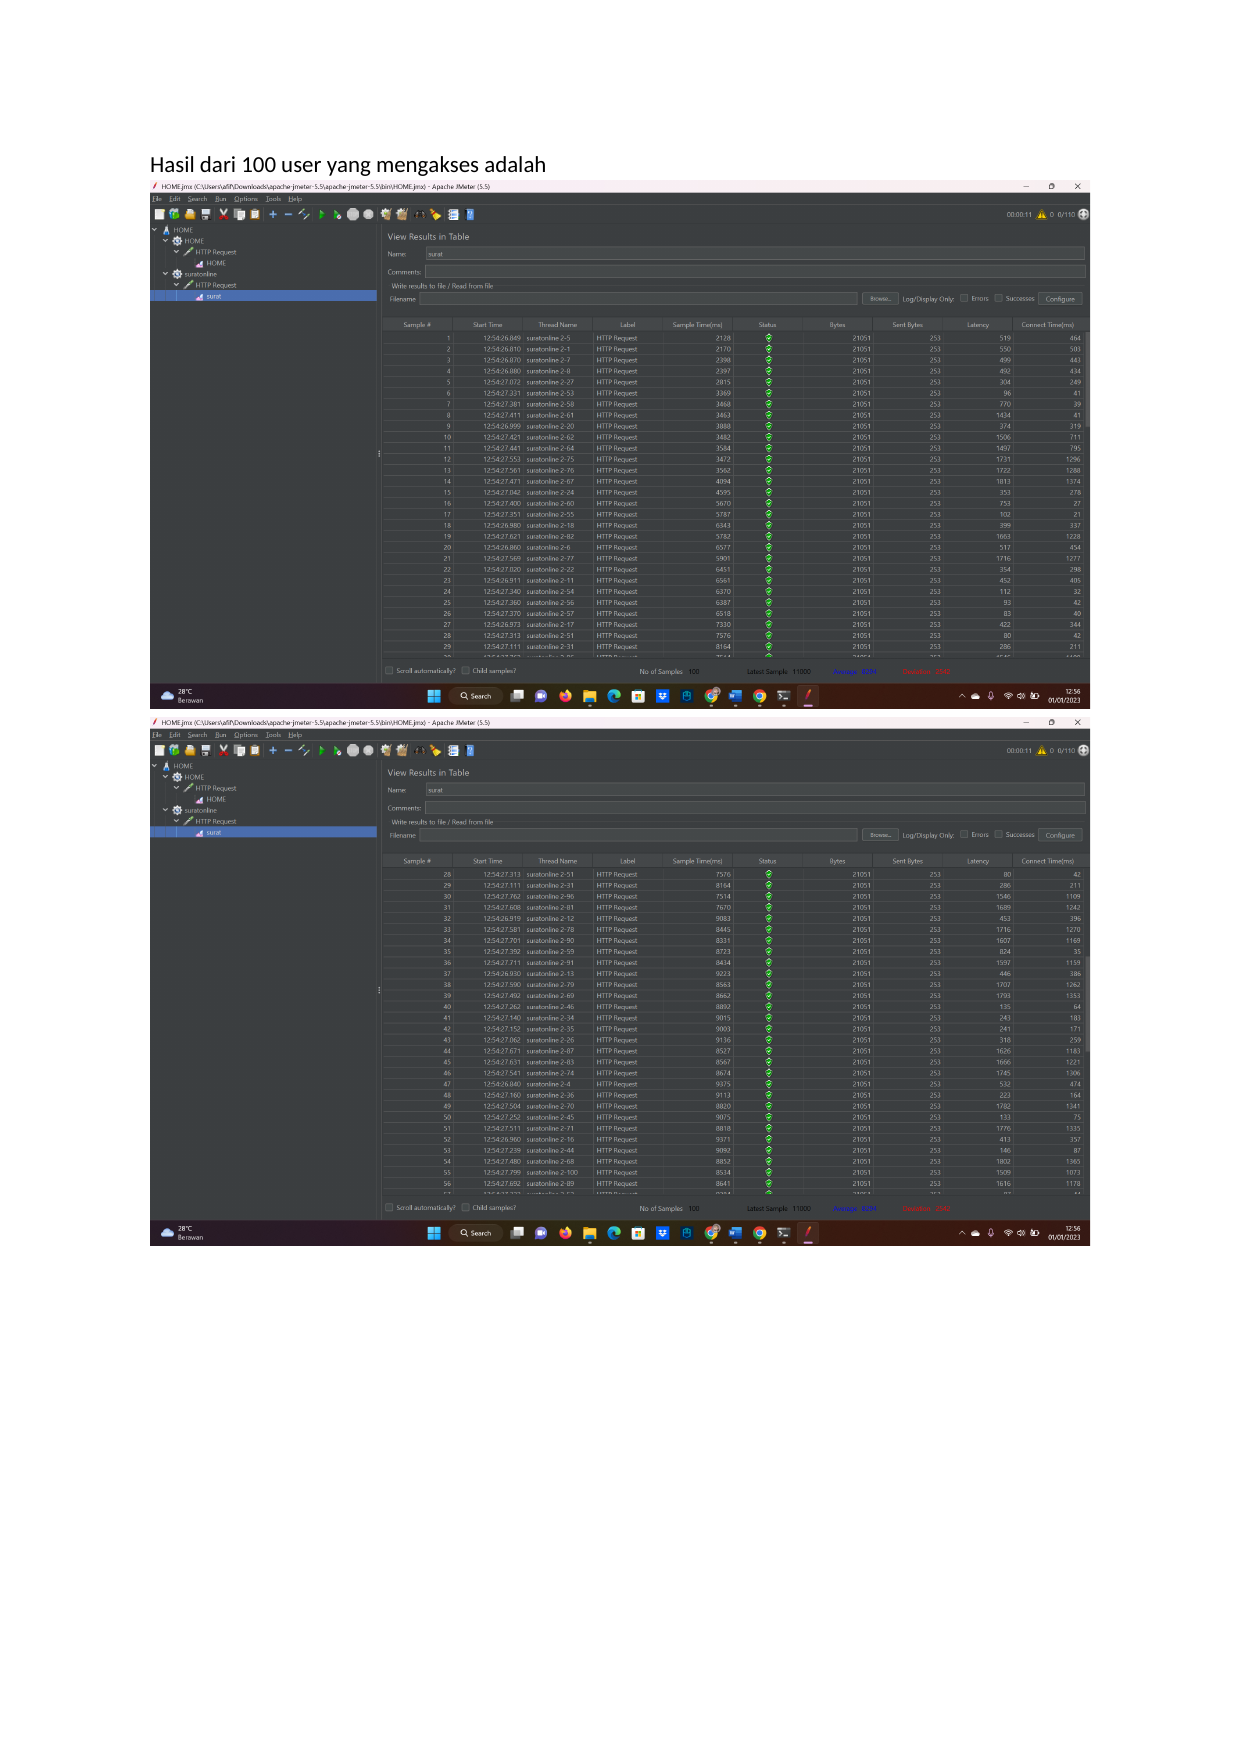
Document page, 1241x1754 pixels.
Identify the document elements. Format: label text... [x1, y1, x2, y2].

text Hasil dari 100 user yang mengakses adalah [150, 150, 1090, 180]
picture [150, 717, 1091, 1246]
picture [150, 180, 1091, 709]
